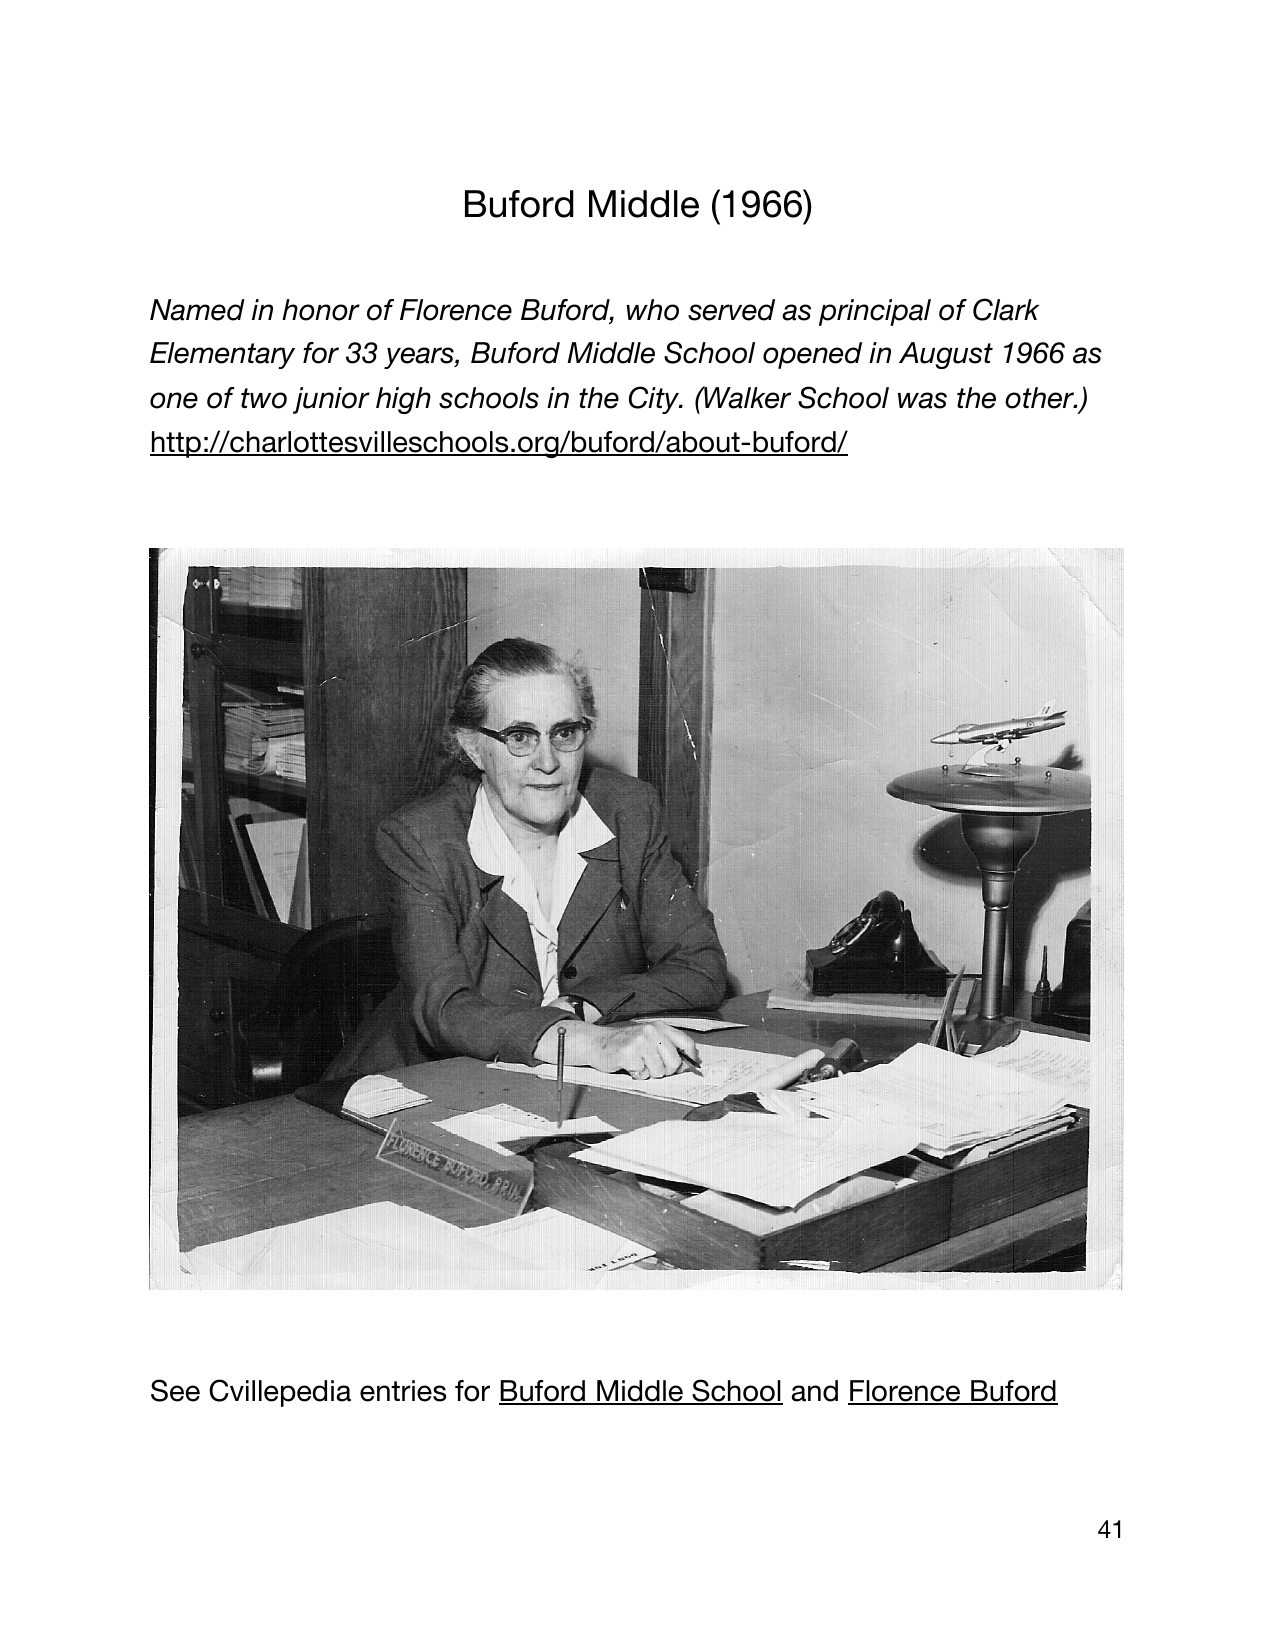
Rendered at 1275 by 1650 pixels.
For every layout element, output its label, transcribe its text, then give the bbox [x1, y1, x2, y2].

subtitle Buford Middle (1966) [150, 181, 1125, 229]
text http://charlottesvilleschools.org/buford/about-buford/ [150, 424, 1125, 460]
text Named in honor of Florence Buford, who served as principal of Clark Elementary for 33 years, Buford Middle School opened in August 1966 as one of two junior high schools in the City. (Walker School was the other.) [150, 291, 1125, 416]
text See Cvillepedia entries for Buford Middle School and Florence Buford [150, 1372, 1125, 1409]
picture [148, 548, 1124, 1290]
